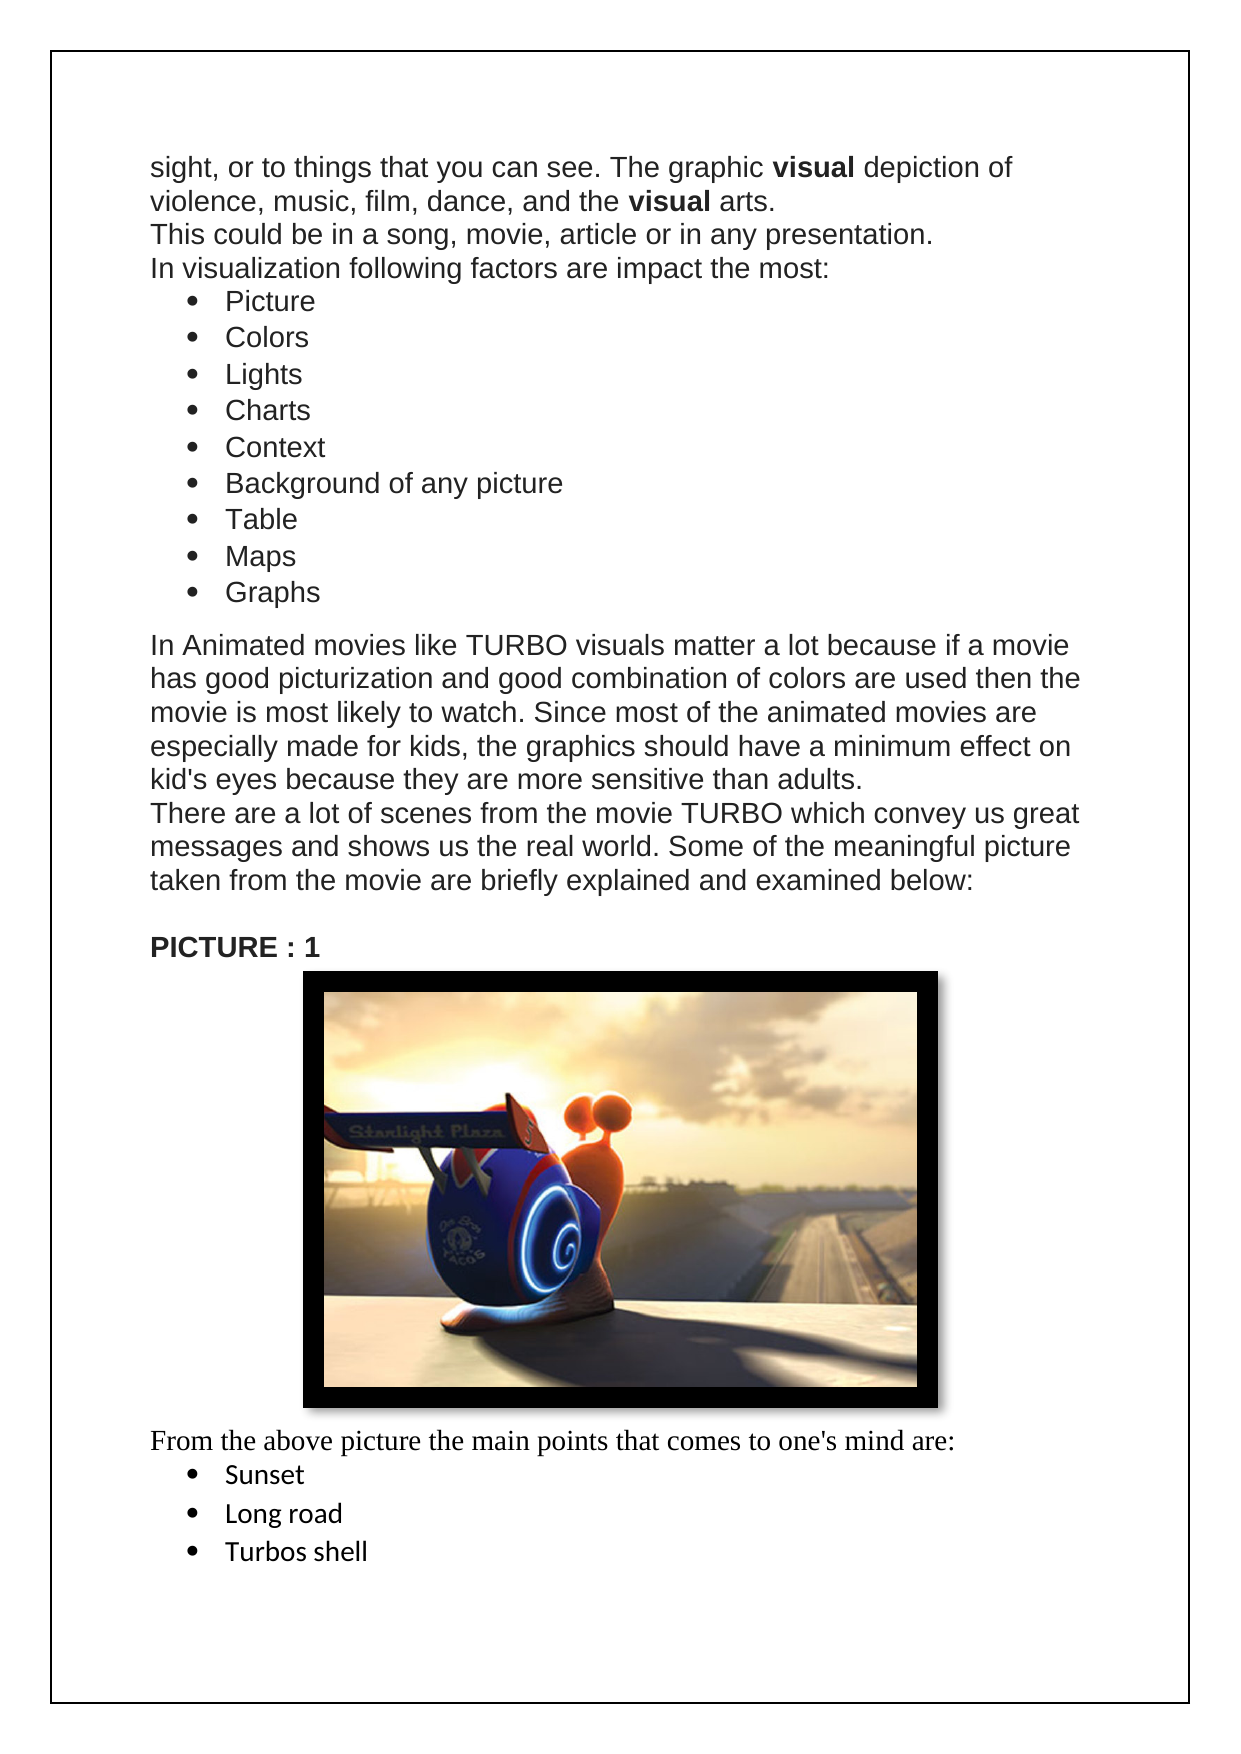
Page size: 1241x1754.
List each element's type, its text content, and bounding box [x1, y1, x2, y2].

text There are a lot of scenes from the movie TURBO which convey us great messages and shows us the real world. Some of the meaningful picture taken from the movie are briefly explained and examined below: [150, 796, 1090, 896]
list Background of any picture [187, 466, 1090, 500]
text From the above picture the main points that comes to one's mind are: [150, 1423, 1090, 1456]
text In Animated movies like TURBO visuals matter a lot because if a movie has good picturization and good combination of colors are used then the movie is most likely to watch. Since most of the animated movies are especially made for kids, the graphics should have a minimum effect on kid's eyes because they are more sensitive than adults. [150, 628, 1090, 796]
list Picture [187, 284, 1090, 318]
list Table [187, 502, 1090, 536]
list Maps [187, 539, 1090, 572]
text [150, 150, 1090, 217]
list Context [187, 429, 1090, 463]
list Turbos shell [187, 1533, 1090, 1569]
list Long road [187, 1495, 1090, 1531]
picture [324, 992, 917, 1387]
text PICTURE : 1 [150, 930, 1090, 963]
text In visualization following factors are impact the most: [150, 251, 1090, 284]
list Colors [187, 321, 1090, 354]
text This could be in a song, movie, article or in any presentation. [150, 217, 1090, 251]
list Graphs [187, 575, 1090, 609]
list Charts [187, 393, 1090, 427]
list Sunset [187, 1456, 1090, 1492]
list Lights [187, 357, 1090, 391]
